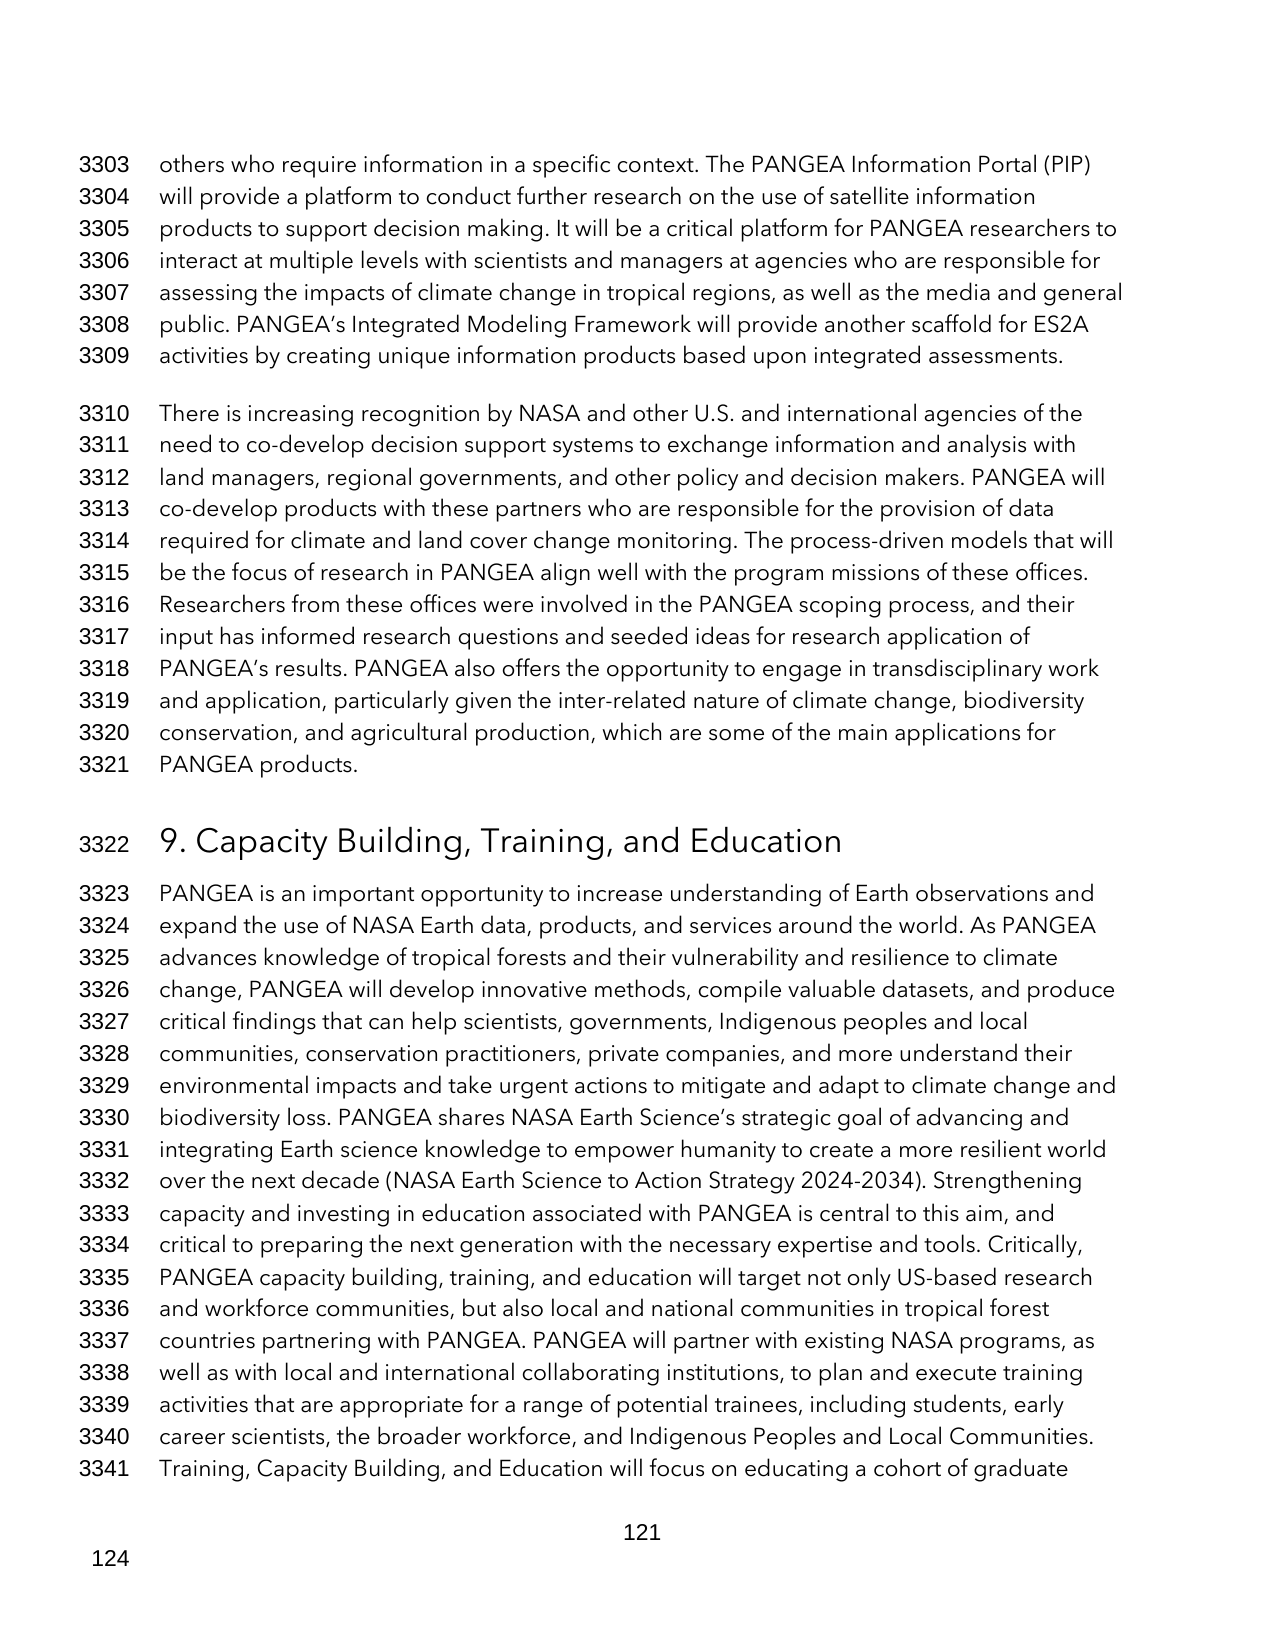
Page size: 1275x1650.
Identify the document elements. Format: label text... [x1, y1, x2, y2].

subtitle 9. Capacity Building, Training, and Education [159, 820, 1125, 861]
text There is increasing recognition by NASA and other U.S. and international agencies of the need to co-develop decision support systems to exchange information and analysis with land managers, regional governments, and other policy and decision makers. PANGEA will co-develop products with these partners who are responsible for the provision of data required for climate and land cover change monitoring. The process-driven models that will be the focus of research in PANGEA align well with the program missions of these offices. Researchers from these offices were involved in the PANGEA scoping process, and their input has informed research questions and seeded ideas for research application of PANGEA’s results. PANGEA also offers the opportunity to engage in transdisciplinary work and application, particularly given the inter-related nature of climate change, biodiversity conservation, and agricultural production, which are some of the main applications for PANGEA products. [159, 399, 1125, 778]
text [159, 150, 1125, 370]
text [159, 879, 1125, 1482]
